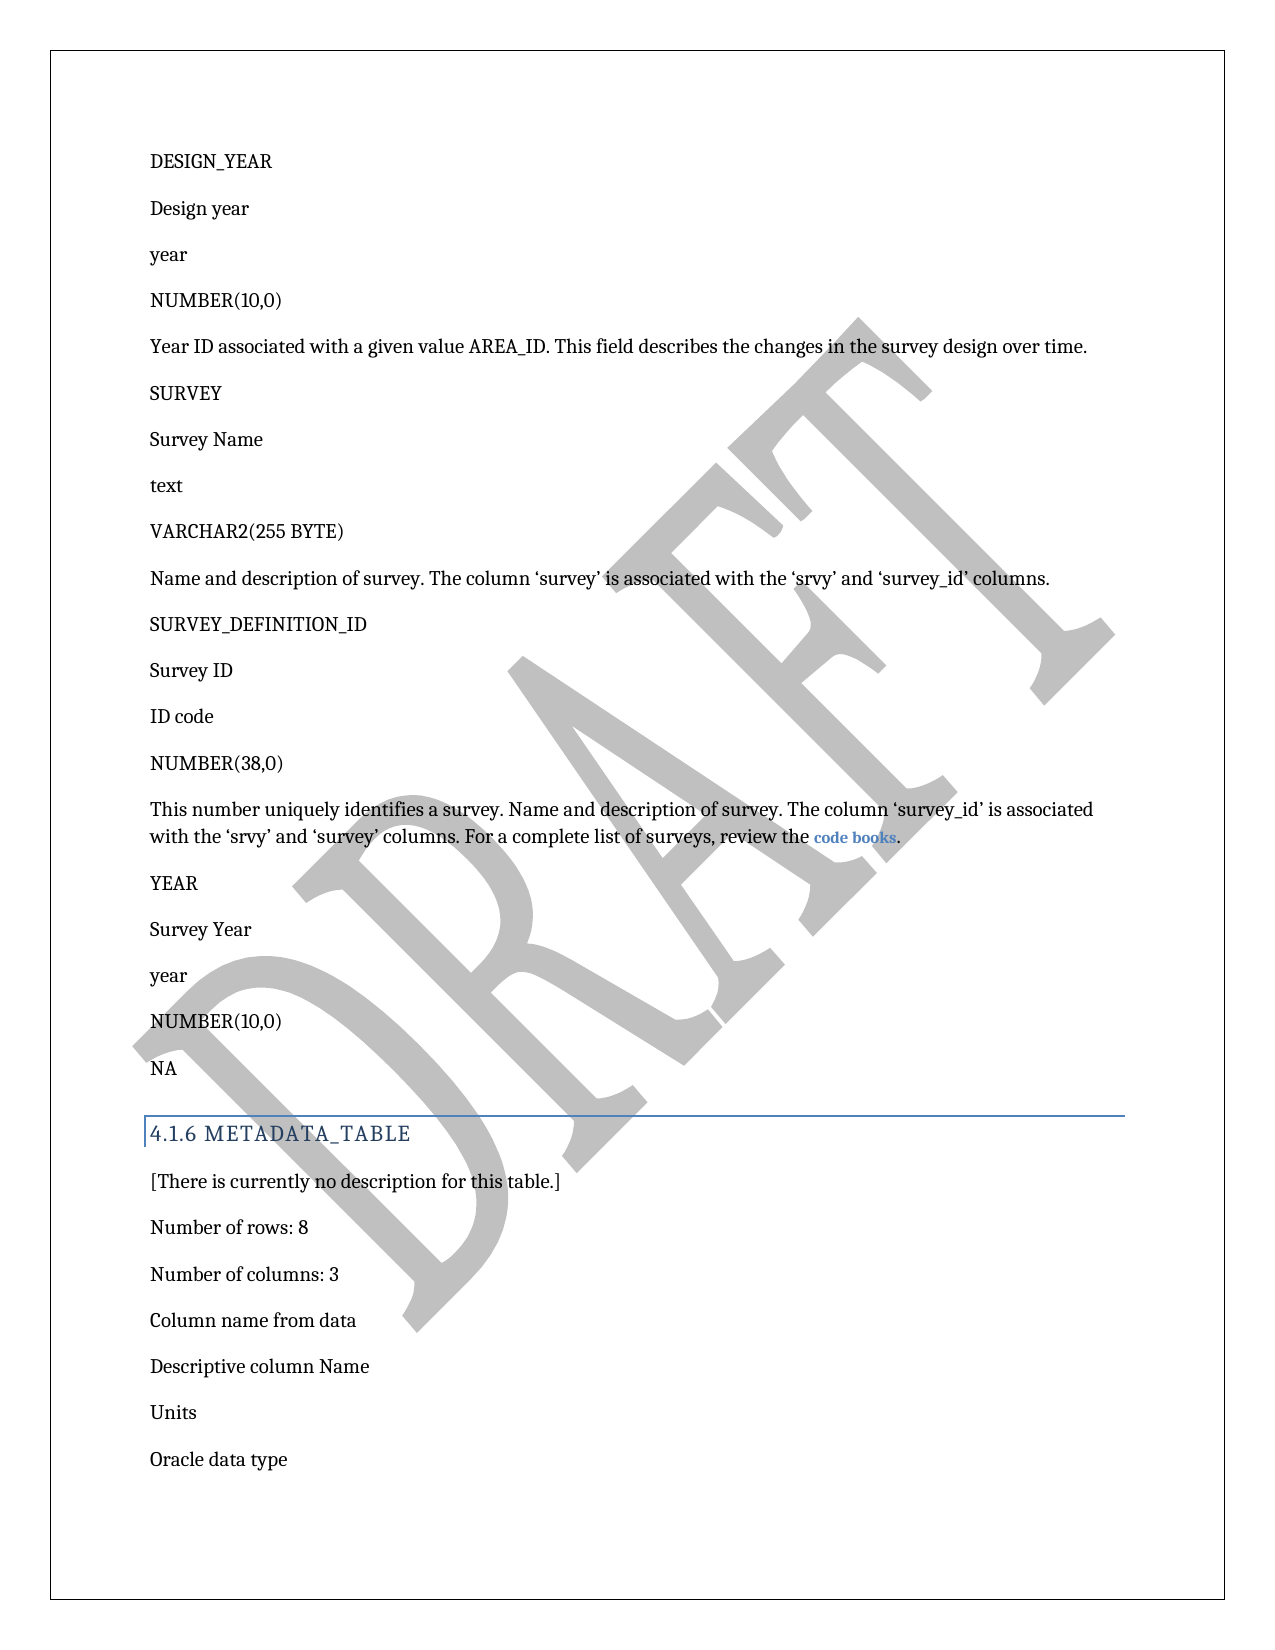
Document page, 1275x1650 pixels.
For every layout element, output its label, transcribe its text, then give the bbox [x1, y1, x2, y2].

text VARCHAR2(255 BYTE) [150, 520, 1125, 544]
text SURVEY [150, 381, 1125, 405]
text text [150, 474, 1125, 498]
text SURVEY_DEFINITION_ID [150, 612, 1125, 636]
text NUMBER(10,0) [150, 289, 1125, 313]
text Survey Name [150, 427, 1125, 451]
text Number of columns: 3 [150, 1262, 1125, 1286]
text Descriptive column Name [150, 1355, 1125, 1379]
text Design year [150, 196, 1125, 220]
text Survey Year [150, 917, 1125, 941]
subtitle 4.1.6 METADATA_TABLE [146, 1117, 1125, 1147]
text This number uniquely identifies a survey. Name and description of survey. The column ‘survey_id’ is associated with the ‘srvy’ and ‘survey’ columns. For a complete list of surveys, review the code books. [150, 797, 1125, 849]
text ID code [150, 705, 1125, 729]
text Column name from data [150, 1308, 1125, 1332]
text year [150, 242, 1125, 266]
text NA [150, 1056, 1125, 1080]
text [There is currently no description for this table.] [150, 1170, 1125, 1194]
text Number of rows: 8 [150, 1216, 1125, 1240]
text Units [150, 1401, 1125, 1425]
text year [150, 964, 1125, 988]
text DESIGN_YEAR [150, 150, 1125, 174]
text NUMBER(10,0) [150, 1010, 1125, 1034]
text YEAR [150, 871, 1125, 895]
text Year ID associated with a given value AREA_ID. This field describes the changes in the survey design over time. [150, 335, 1125, 359]
text Survey ID [150, 659, 1125, 683]
text NUMBER(38,0) [150, 751, 1125, 775]
text Name and description of survey. The column ‘survey’ is associated with the ‘srvy’ and ‘survey_id’ columns. [150, 566, 1125, 590]
text Oracle data type [150, 1447, 1125, 1471]
